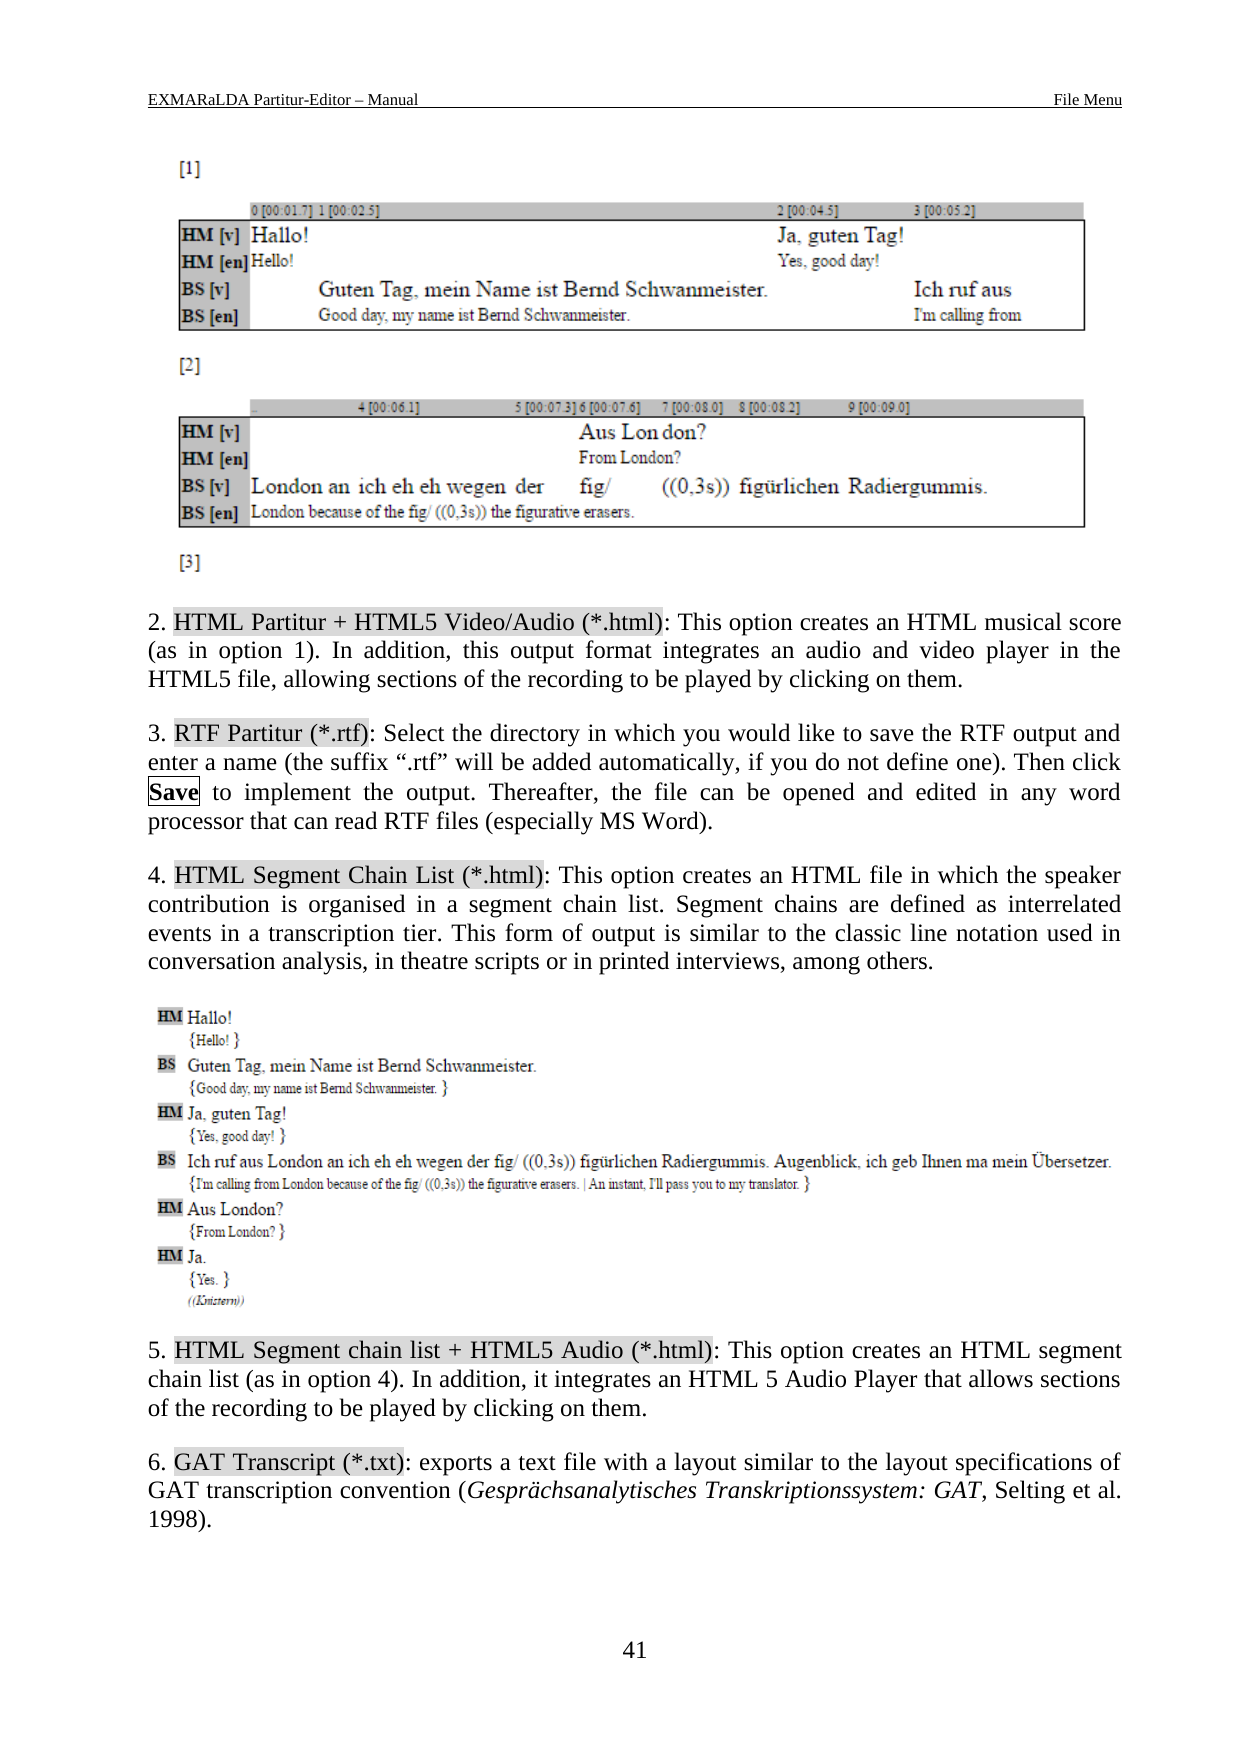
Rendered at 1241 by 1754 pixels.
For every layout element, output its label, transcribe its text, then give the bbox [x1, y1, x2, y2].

text 2. HTML Partitur + HTML5 Video/Audio (*.html): This option creates an HTML musical score (as in option 1). In addition, this output format integrates an audio and video player in the HTML5 file, allowing sections of the recording to be played by clicking on them. [148, 607, 1122, 693]
picture [150, 1000, 1120, 1311]
picture [169, 147, 1101, 582]
text 6. GAT Transcript (*.txt): exports a text file with a layout similar to the layout specifications of GAT transcription convention (Gesprächsanalytisches Transkriptionssystem: GAT, Selting et al. 1998). [148, 1447, 1122, 1533]
text 5. HTML Segment chain list + HTML5 Audio (*.html): This option creates an HTML segment chain list (as in option 4). In addition, it integrates an HTML 5 Audio Player that allows sections of the recording to be played by clicking on them. [148, 1336, 1122, 1422]
text 3. RTF Partitur (*.rtf): Select the directory in which you would like to save the RTF output and enter a name (the suffix “.rtf” will be added automatically, if you do not define one). Then click Save to implement the output. Thereafter, the file can be opened and edited in any word processor that can read RTF files (especially MS Word). [148, 718, 1122, 835]
text 4. HTML Segment Chain List (*.html): This option creates an HTML file in which the speaker contribution is organised in a segment chain list. Segment chains are defined as interrelated events in a transcription tier. This form of output is similar to the classic line notation used in conversation analysis, in theatre scripts or in printed interviews, among others. [148, 860, 1122, 975]
